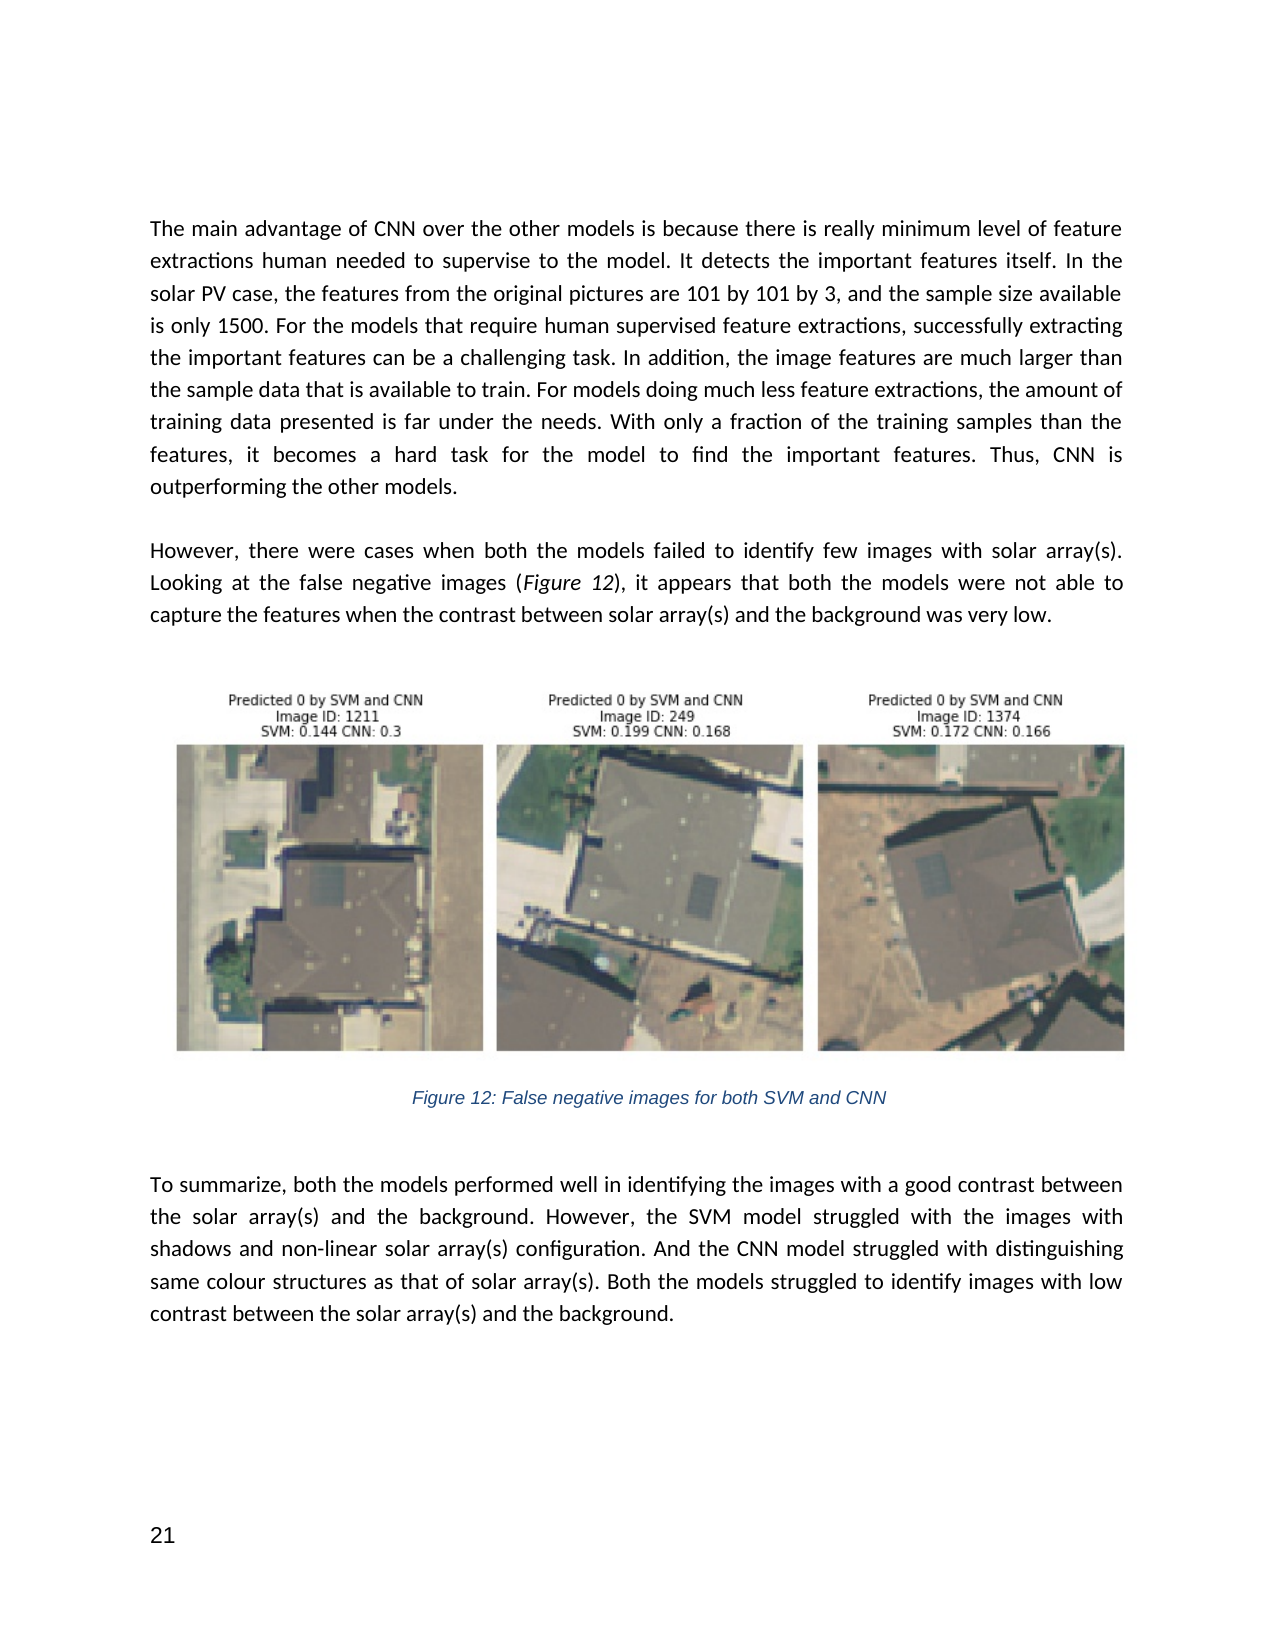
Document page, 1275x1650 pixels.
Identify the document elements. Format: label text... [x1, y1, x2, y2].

text To summarize, both the models performed well in identifying the images with a good contrast between the solar array(s) and the background. However, the SVM model struggled with the images with shadows and non-linear solar array(s) configuration. And the CNN model struggled with distinguishing same colour structures as that of solar array(s). Both the models struggled to identify images with low contrast between the solar array(s) and the background. [150, 1170, 1125, 1327]
text The main advantage of CNN over the other models is because there is really minimum level of feature extractions human needed to supervise to the model. It detects the important features itself. In the solar PV case, the features from the original pictures are 101 by 101 by 3, and the sample size available is only 1500. For the models that require human supervised feature extractions, successfully extracting the important features can be a challenging task. In addition, the image features are much larger than the sample data that is available to train. For models doing much less feature extractions, the amount of training data presented is far under the needs. With only a fraction of the training samples than the features, it becomes a hard task for the model to find the important features. Thus, CNN is outperforming the other models. [150, 214, 1125, 500]
text However, there were cases when both the models failed to identify few images with solar array(s). Looking at the false negative images (Figure 12), it appears that both the models were not able to capture the features when the contrast between solar array(s) and the background was very low. [150, 536, 1125, 629]
picture [162, 664, 1138, 1079]
